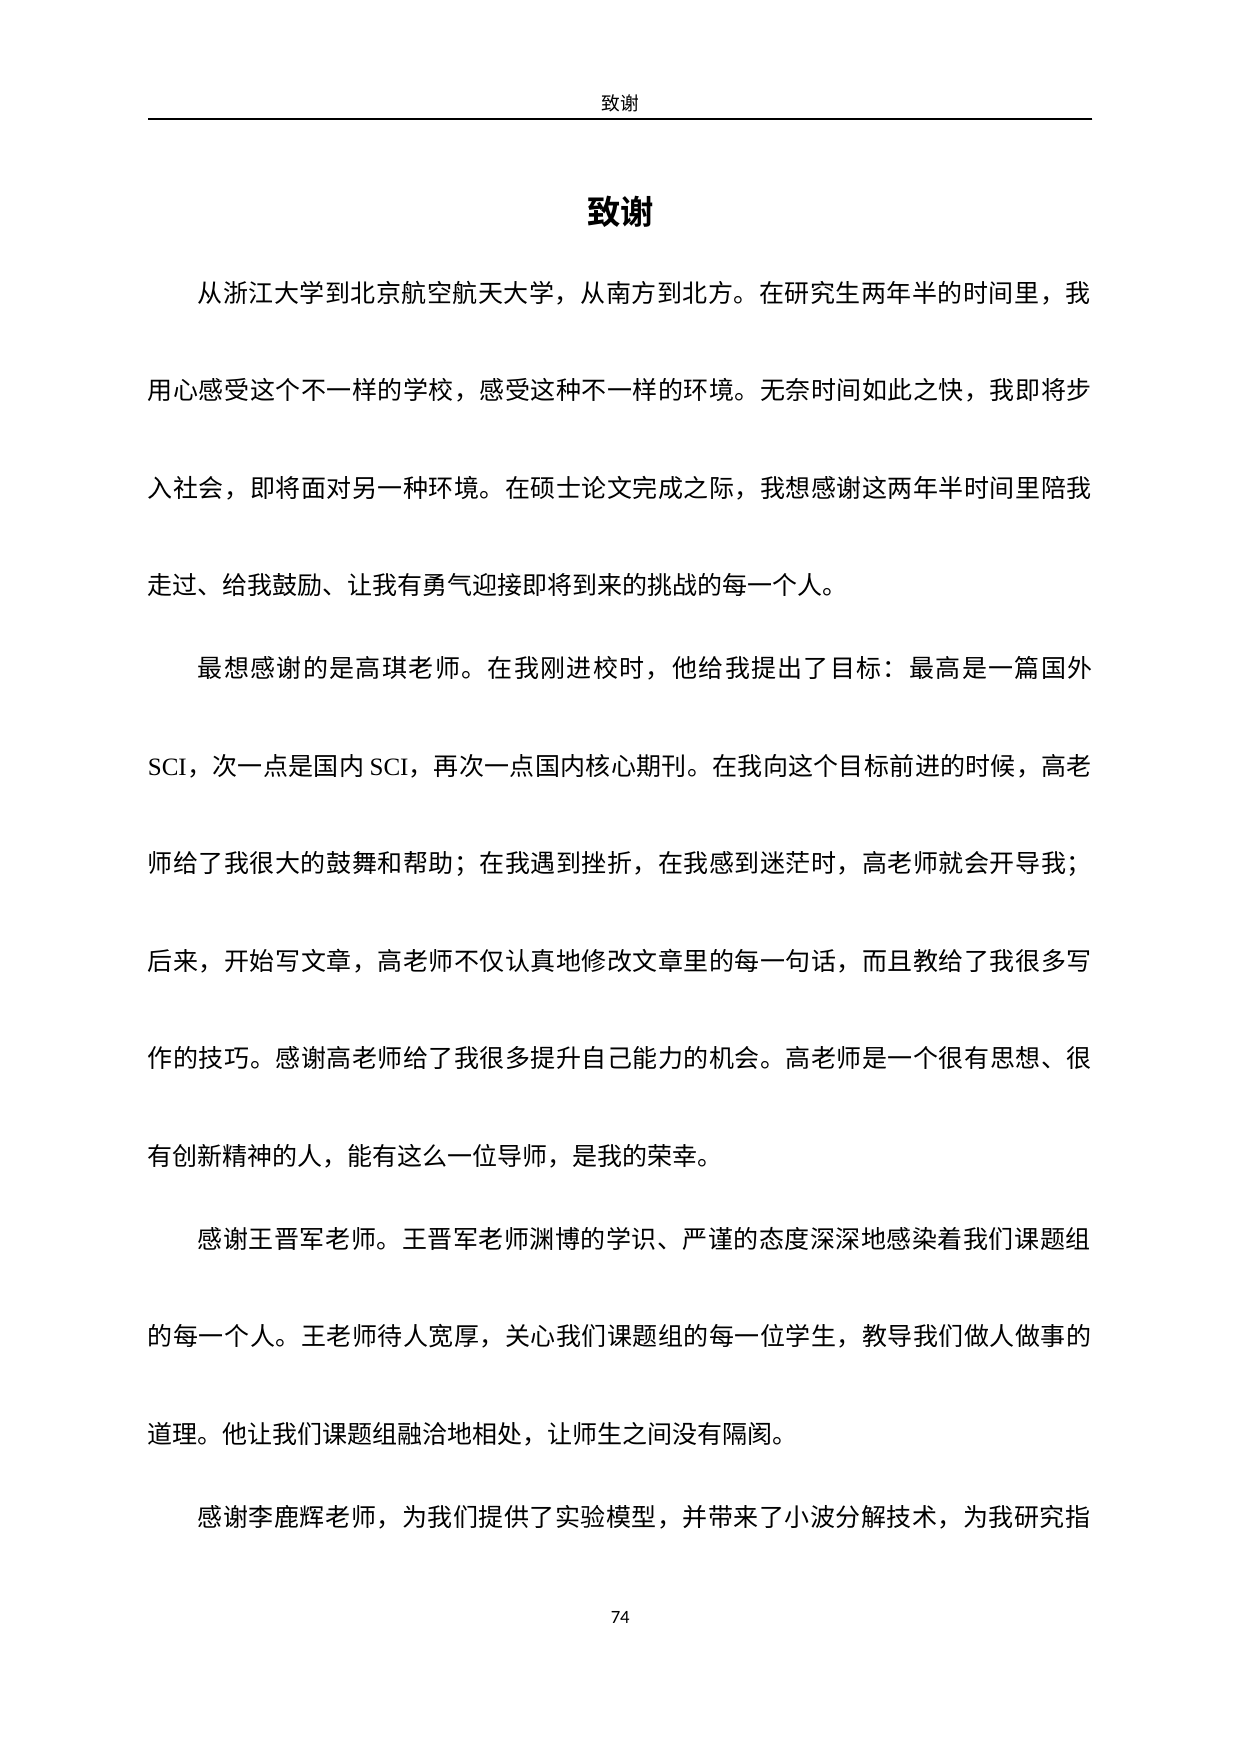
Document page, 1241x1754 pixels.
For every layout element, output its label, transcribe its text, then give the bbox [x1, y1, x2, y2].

text 感谢王晋军老师。王晋军老师渊博的学识、严谨的态度深深地感染着我们课题组的每一个人。王老师待人宽厚，关心我们课题组的每一位学生，教导我们做人做事的道理。他让我们课题组融洽地相处，让师生之间没有隔阂。 [148, 1205, 1092, 1465]
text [148, 1483, 1092, 1548]
text 最想感谢的是高琪老师。在我刚进校时，他给我提出了目标：最高是一篇国外SCI，次一点是国内SCI，再次一点国内核心期刊。在我向这个目标前进的时候，高老师给了我很大的鼓舞和帮助；在我遇到挫折，在我感到迷茫时，高老师就会开导我；后来，开始写文章，高老师不仅认真地修改文章里的每一句话，而且教给了我很多写作的技巧。感谢高老师给了我很多提升自己能力的机会。高老师是一个很有思想、很有创新精神的人，能有这么一位导师，是我的荣幸。 [148, 634, 1092, 1187]
subtitle 致谢 [148, 177, 1092, 242]
text 从浙江大学到北京航空航天大学，从南方到北方。在研究生两年半的时间里，我用心感受这个不一样的学校，感受这种不一样的环境。无奈时间如此之快，我即将步入社会，即将面对另一种环境。在硕士论文完成之际，我想感谢这两年半时间里陪我走过、给我鼓励、让我有勇气迎接即将到来的挑战的每一个人。 [148, 259, 1092, 616]
